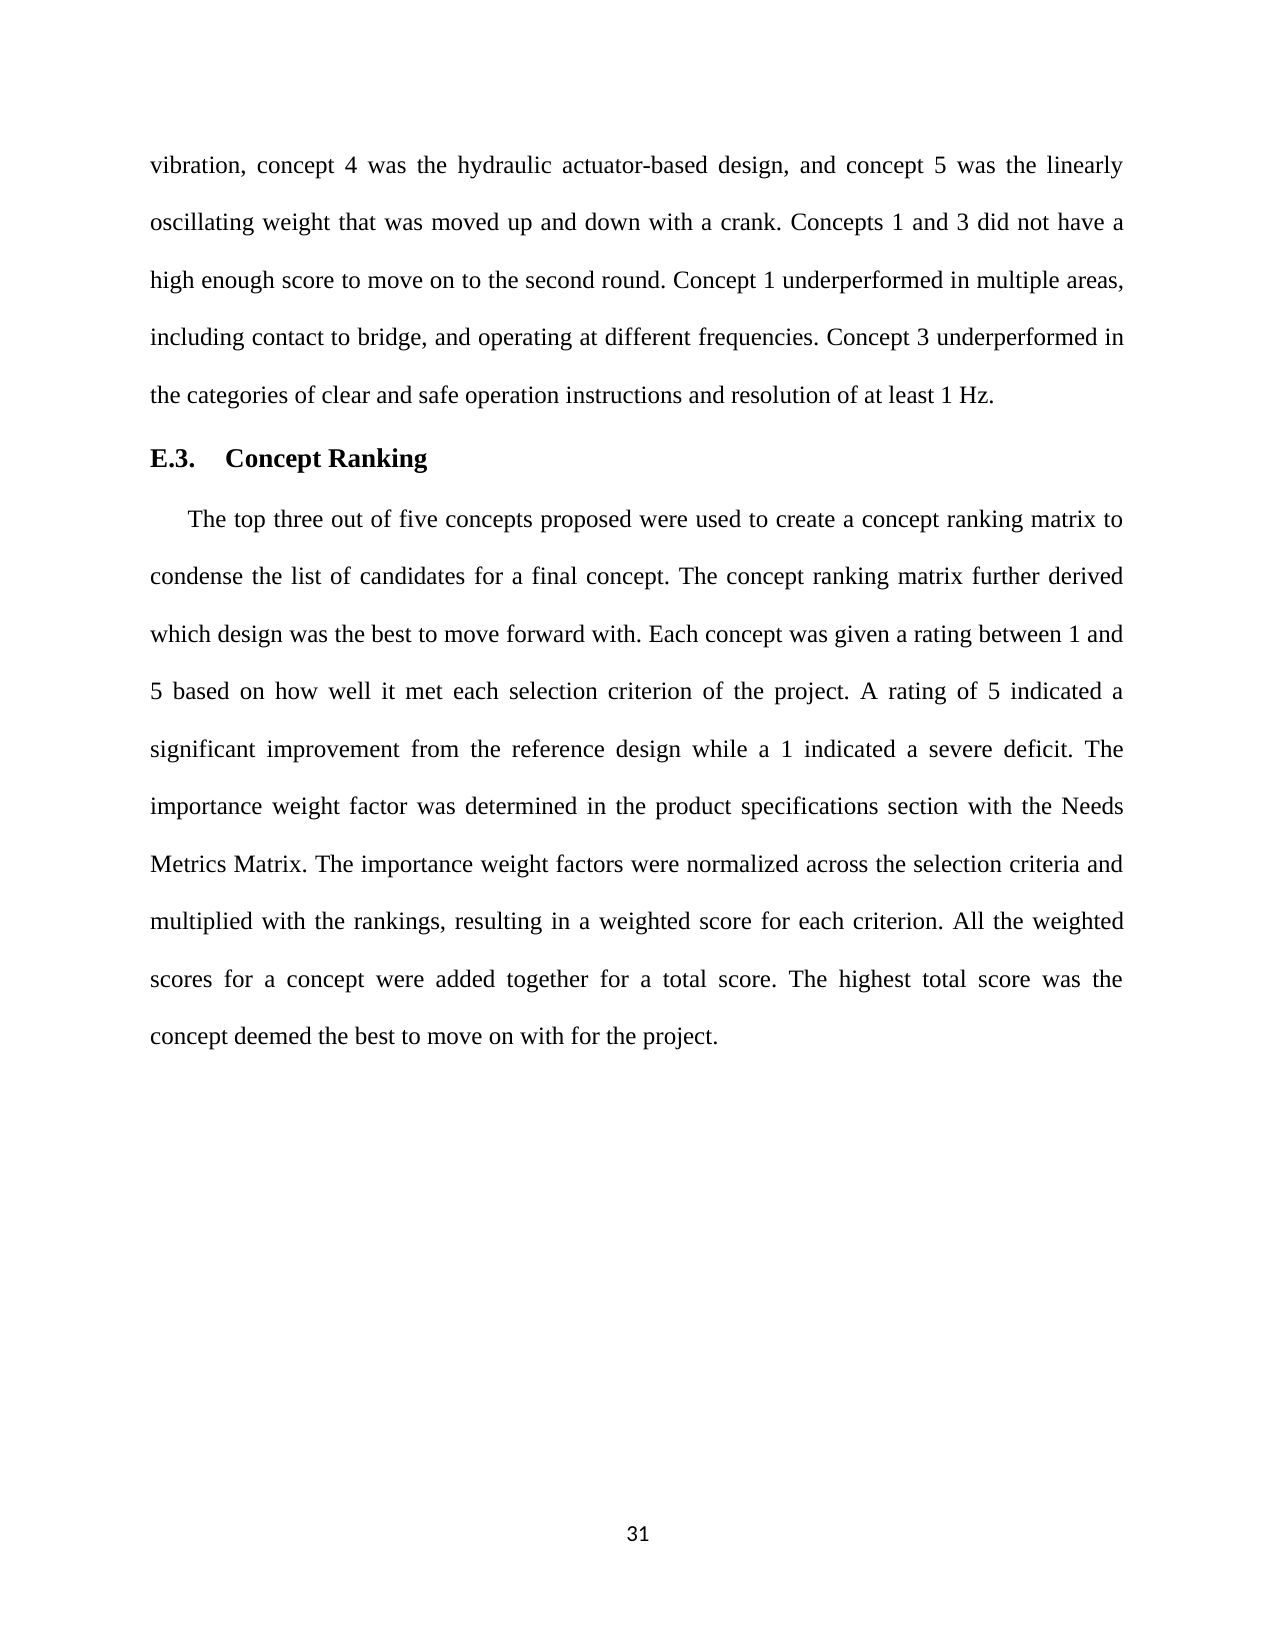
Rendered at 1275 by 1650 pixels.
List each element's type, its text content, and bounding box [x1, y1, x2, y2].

subtitle E.3. Concept Ranking [150, 442, 1125, 473]
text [150, 150, 1125, 409]
text The top three out of five concepts proposed were used to create a concept ranking matrix to condense the list of candidates for a final concept. The concept ranking matrix further derived which design was the best to move forward with. Each concept was given a rating between 1 and 5 based on how well it met each selection criterion of the project. A rating of 5 indicated a significant improvement from the reference design while a 1 indicated a severe deficit. The importance weight factor was determined in the product specifications section with the Needs Metrics Matrix. The importance weight factors were normalized across the selection criteria and multiplied with the rankings, resulting in a weighted score for each criterion. All the weighted scores for a concept were added together for a total score. The highest total score was the concept deemed the best to move on with for the project. [150, 504, 1125, 1050]
